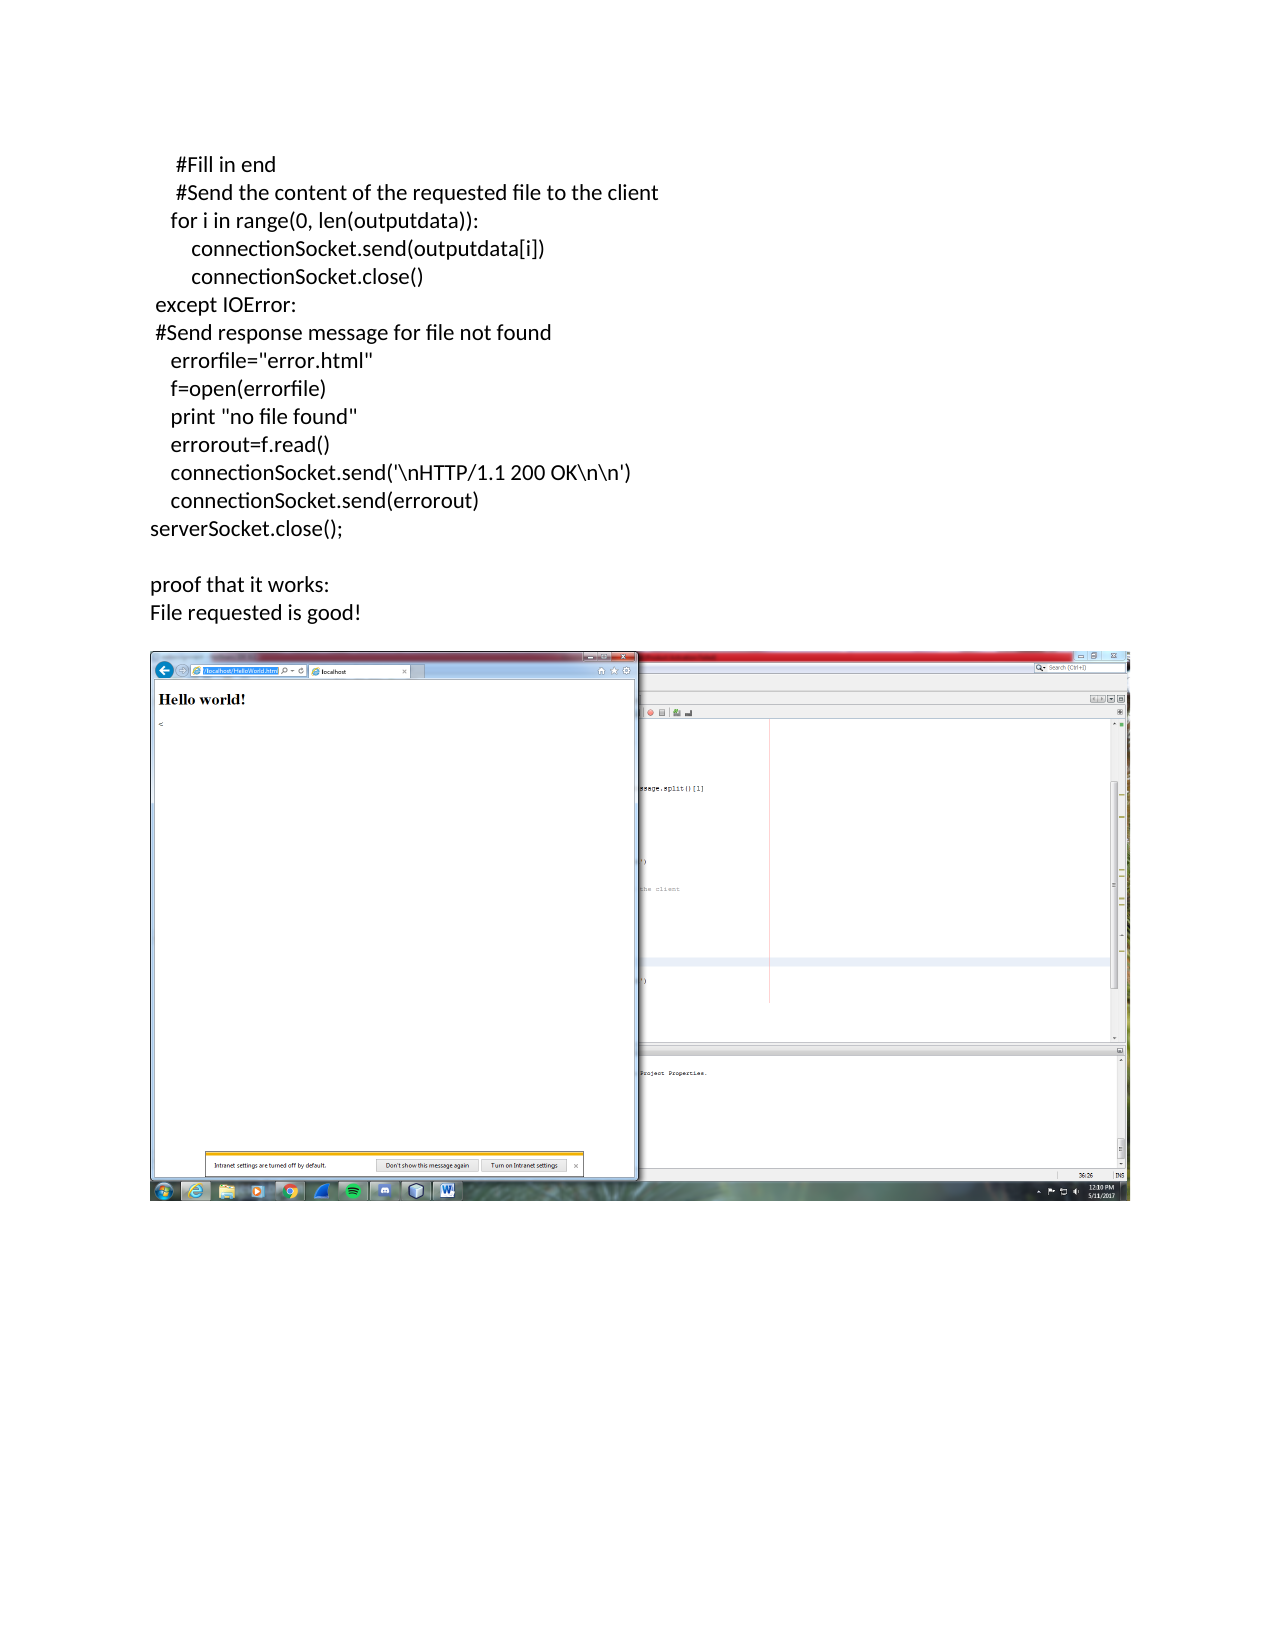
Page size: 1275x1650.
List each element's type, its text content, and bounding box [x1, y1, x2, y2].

text connectionSocket.send('\nHTTP/1.1 200 OK\n\n') [150, 458, 1125, 486]
text except IOError: [150, 290, 1125, 318]
text f=open(errorfile) [150, 374, 1125, 402]
text connectionSocket.close() [150, 262, 1125, 290]
text print "no file found" [150, 402, 1125, 430]
text #Send the content of the requested file to the client [150, 178, 1125, 206]
text #Fill in end [150, 150, 1125, 178]
text #Send response message for file not found [150, 318, 1125, 346]
text errorfile="error.html" [150, 346, 1125, 374]
text connectionSocket.send(outputdata[i]) [150, 234, 1125, 262]
text proof that it works: [150, 570, 1125, 598]
text File requested is good! [150, 598, 1125, 626]
text errorout=f.read() [150, 430, 1125, 458]
picture [150, 651, 1130, 1201]
text for i in range(0, len(outputdata)): [150, 206, 1125, 234]
text serverSocket.close(); [150, 514, 1125, 542]
text connectionSocket.send(errorout) [150, 486, 1125, 514]
